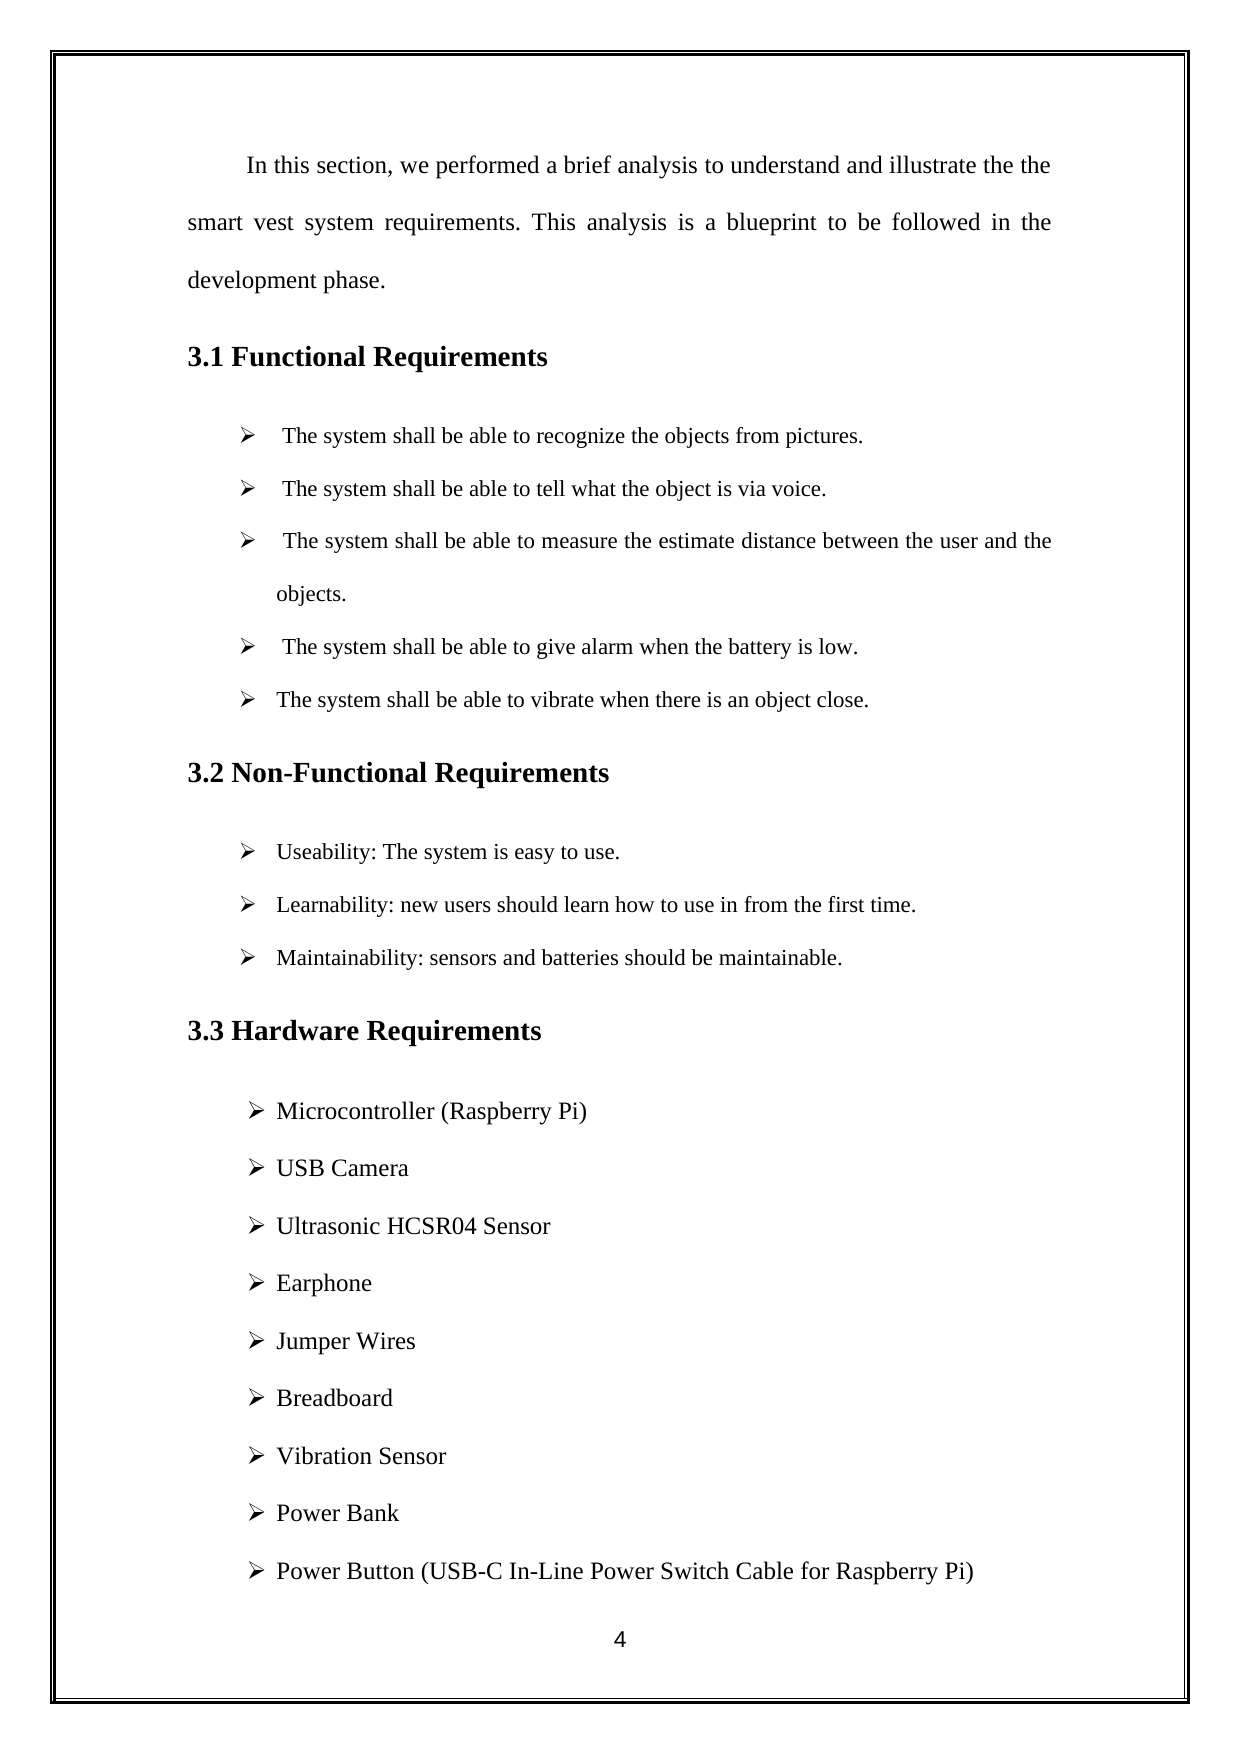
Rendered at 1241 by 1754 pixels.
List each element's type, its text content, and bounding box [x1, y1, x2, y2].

list Learnability: new users should learn how to use in from the first time. [239, 891, 1053, 917]
list USB Camera [247, 1153, 1053, 1182]
list The system shall be able to vibrate when there is an object close. [239, 686, 1053, 712]
list Maintainability: sensors and batteries should be maintainable. [239, 943, 1053, 970]
list Vibration Sensor [247, 1441, 1053, 1470]
list Breadboard [247, 1383, 1053, 1412]
subtitle Non-Functional Requirements [187, 755, 1053, 789]
list Earphone [247, 1268, 1053, 1297]
list The system shall be able to give alarm when the battery is low. [239, 633, 1053, 659]
subtitle Functional Requirements [187, 339, 1053, 373]
list Power Button (USB-C In-Line Power Switch Cable for Raspberry Pi) [247, 1556, 1053, 1585]
list Ultrasonic HCSR04 Sensor [247, 1211, 1053, 1240]
list Jumper Wires [247, 1326, 1053, 1355]
list The system shall be able to measure the estimate distance between the user and the objects. [239, 528, 1053, 607]
list In this section, we performed a brief analysis to understand and illustrate the the smart vest system requirements. This analysis is a blueprint to be followed in the development phase. [187, 150, 1053, 294]
subtitle Hardware Requirements [187, 1013, 1053, 1046]
list The system shall be able to tell what the object is via voice. [239, 475, 1053, 501]
list The system shall be able to recognize the objects from pictures. [239, 422, 1053, 448]
list Power Bank [247, 1498, 1053, 1527]
list Useability: The system is easy to use. [239, 838, 1053, 864]
list Microcontroller (Raspberry Pi) [247, 1096, 1053, 1125]
